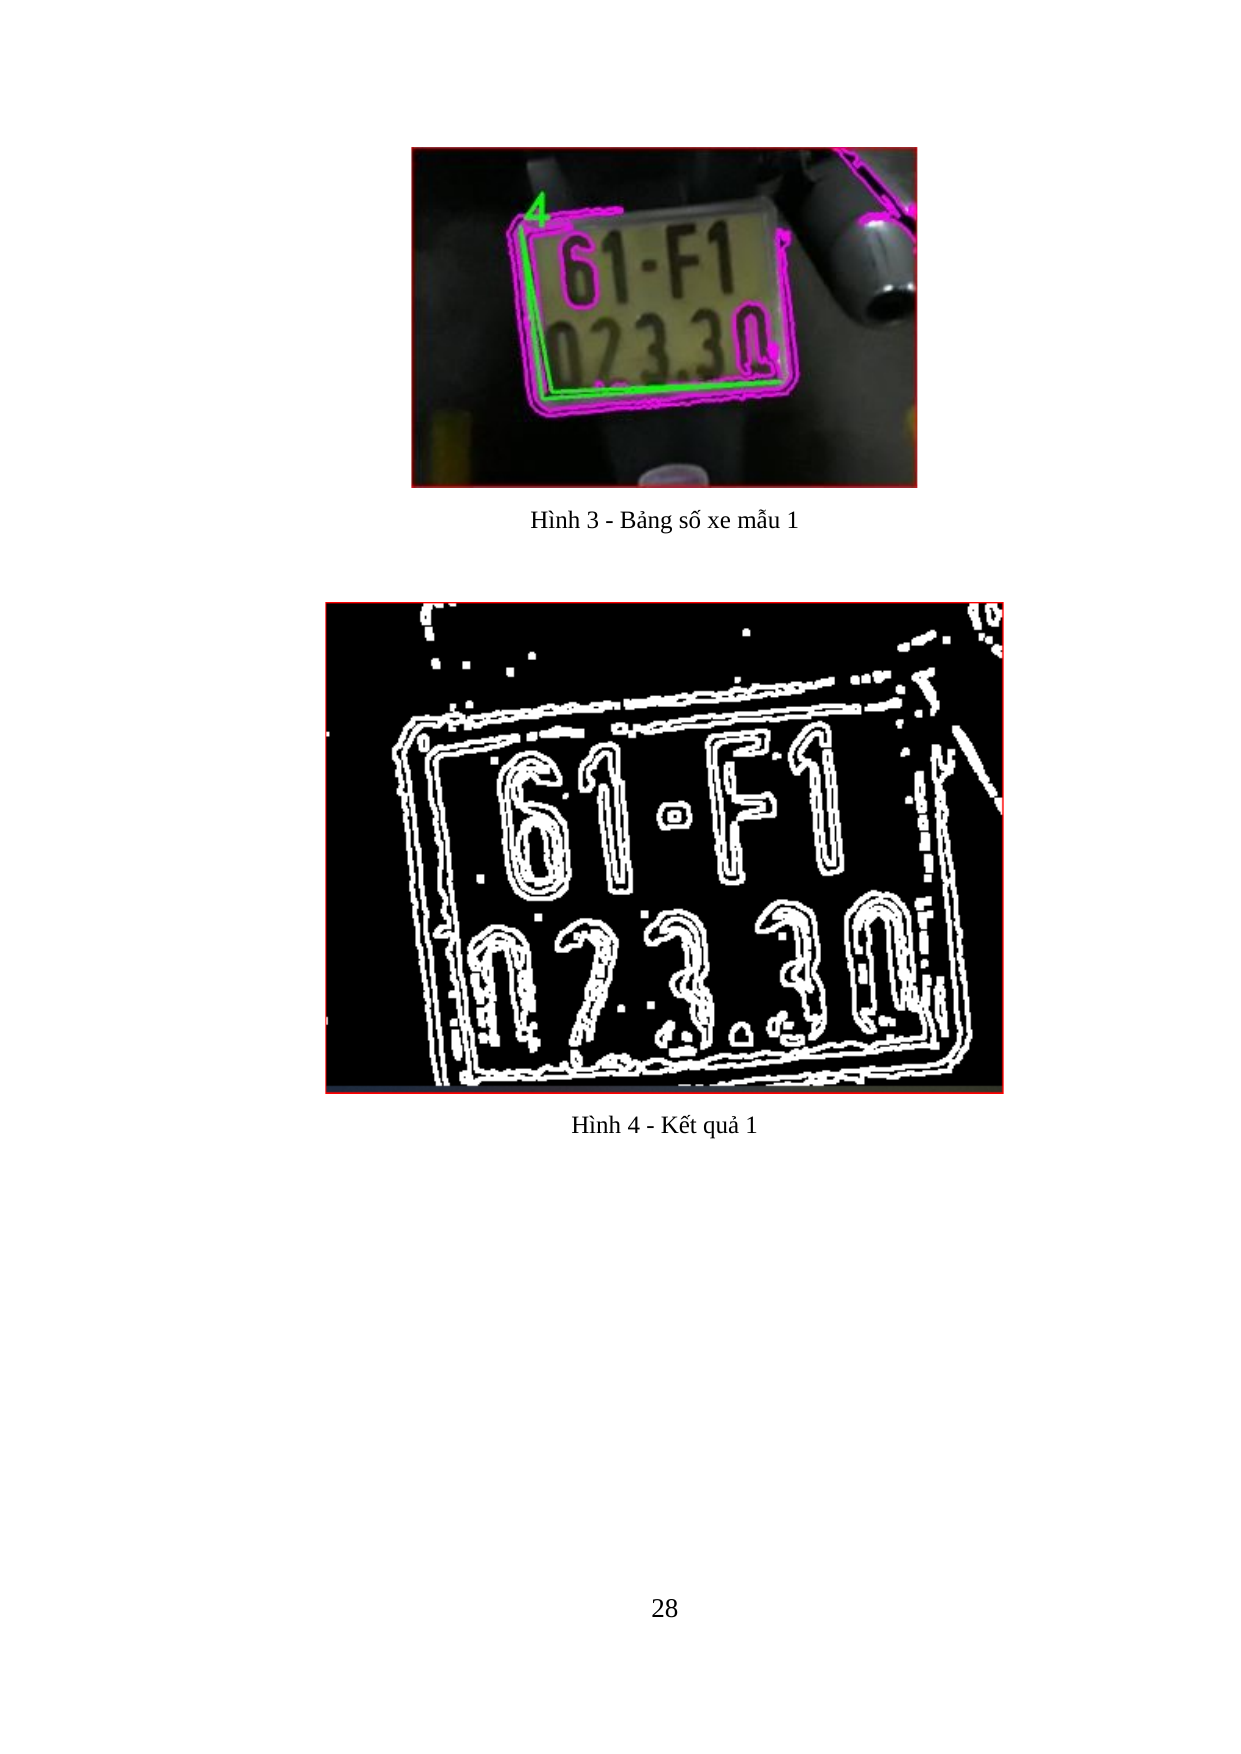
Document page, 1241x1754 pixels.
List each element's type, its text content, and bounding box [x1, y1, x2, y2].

picture [411, 147, 918, 488]
text Hình 4 - Kết quả 1 [207, 1110, 1122, 1139]
picture [325, 602, 1004, 1094]
text Hình 3 - Bảng số xe mẫu 1 [207, 505, 1122, 534]
